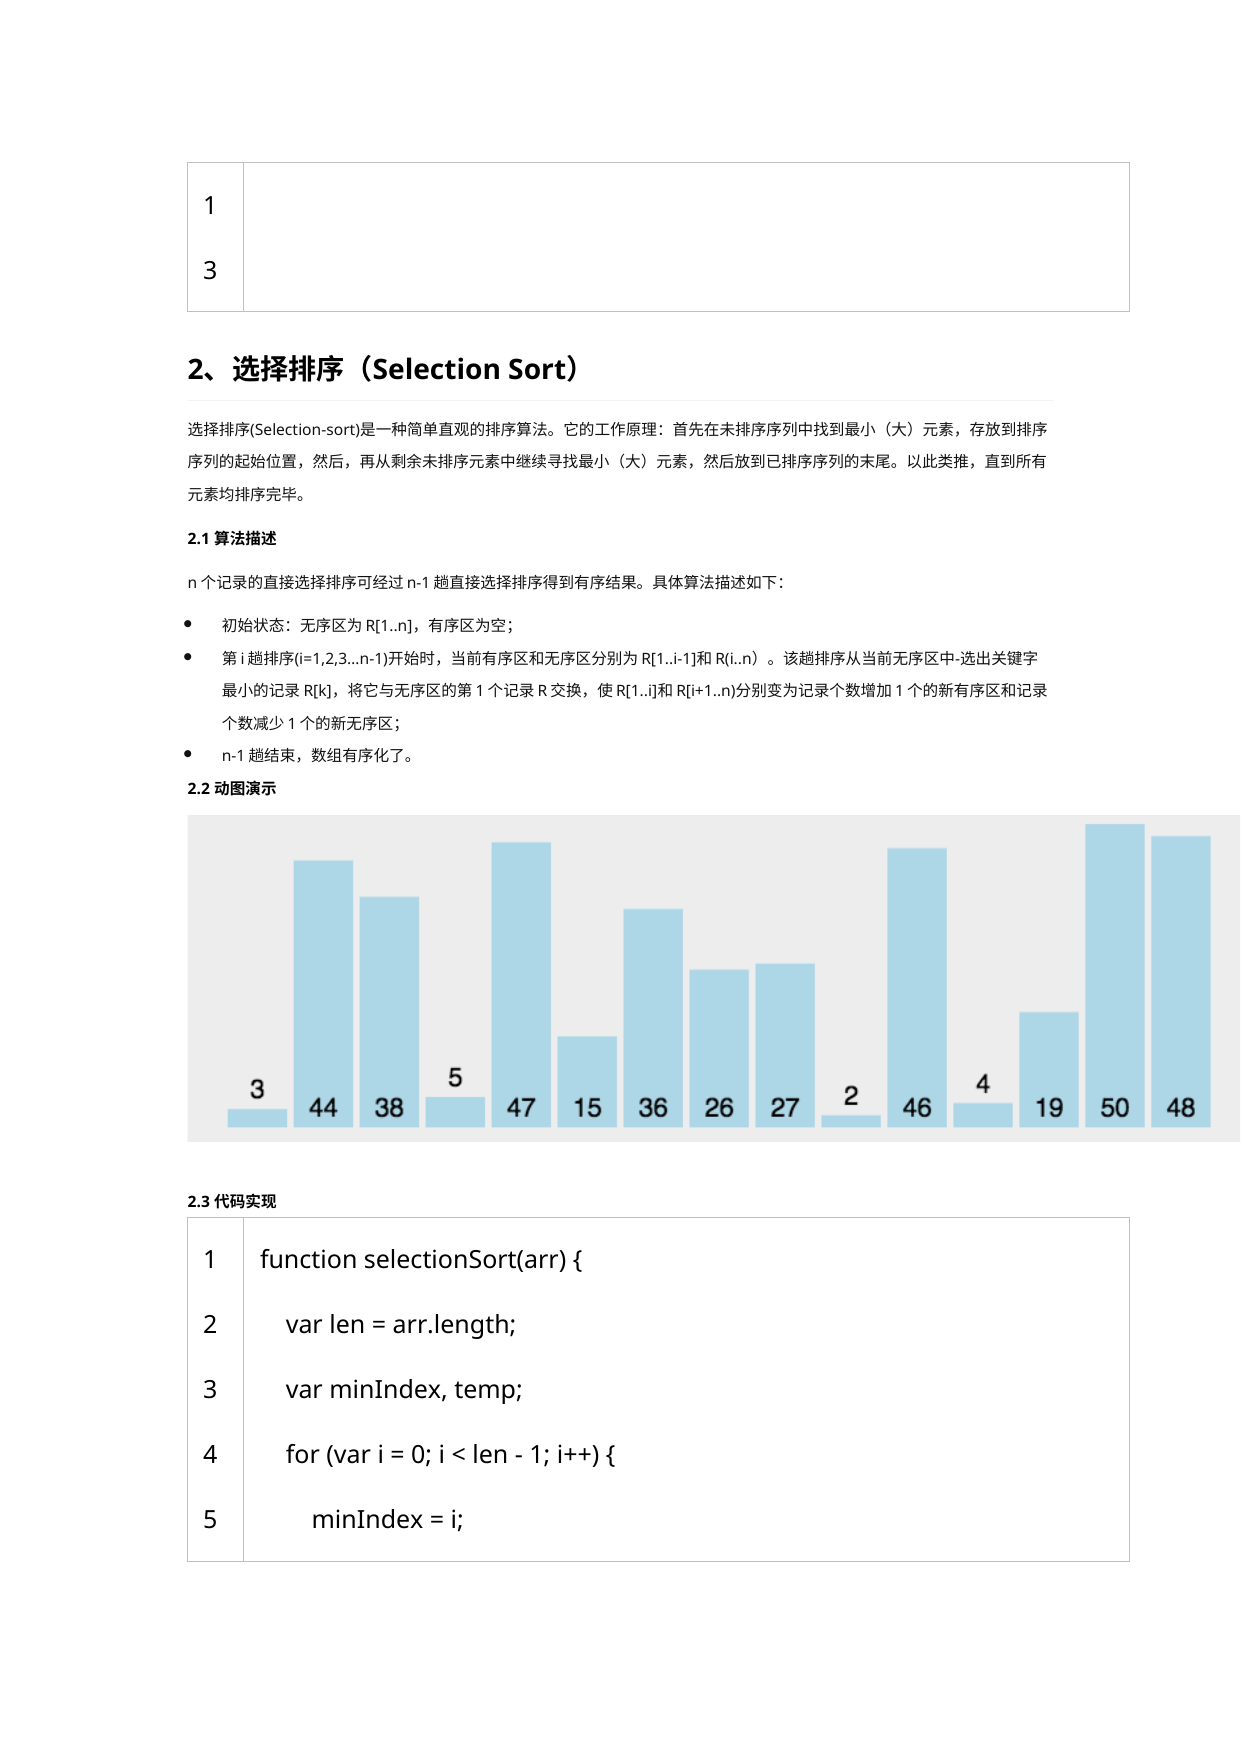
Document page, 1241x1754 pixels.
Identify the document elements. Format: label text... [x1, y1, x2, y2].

text 选择排序(Selection-sort)是一种简单直观的排序算法。它的工作原理：首先在未排序序列中找到最小（大）元素，存放到排序序列的起始位置，然后，再从剩余未排序元素中继续寻找最小（大）元素，然后放到已排序序列的末尾。以此类推，直到所有元素均排序完毕。 [187, 412, 1053, 510]
text 2、选择排序（Selection Sort） [187, 335, 1053, 401]
text 2.3 代码实现 [187, 1184, 1053, 1217]
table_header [188, 163, 243, 311]
list n-1趟结束，数组有序化了。 [184, 739, 1053, 771]
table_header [244, 163, 1129, 311]
text 2.2 动图演示 [187, 771, 1053, 804]
text n个记录的直接选择排序可经过n-1趟直接选择排序得到有序结果。具体算法描述如下： [187, 565, 1053, 597]
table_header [244, 1218, 1129, 1561]
list 初始状态：无序区为R[1..n]，有序区为空； [184, 609, 1053, 641]
picture [187, 815, 1241, 1142]
text 2.1 算法描述 [187, 521, 1053, 554]
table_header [188, 1218, 243, 1561]
list 第i趟排序(i=1,2,3…n-1)开始时，当前有序区和无序区分别为R[1..i-1]和R(i..n）。该趟排序从当前无序区中-选出关键字最小的记录 R[k]，将它与无序区的第1个记录R交换，使R[1..i]和R[i+1..n)分别变为记录个数增加1个的新有序区和记录个数减少1个的新无序区； [184, 641, 1053, 739]
